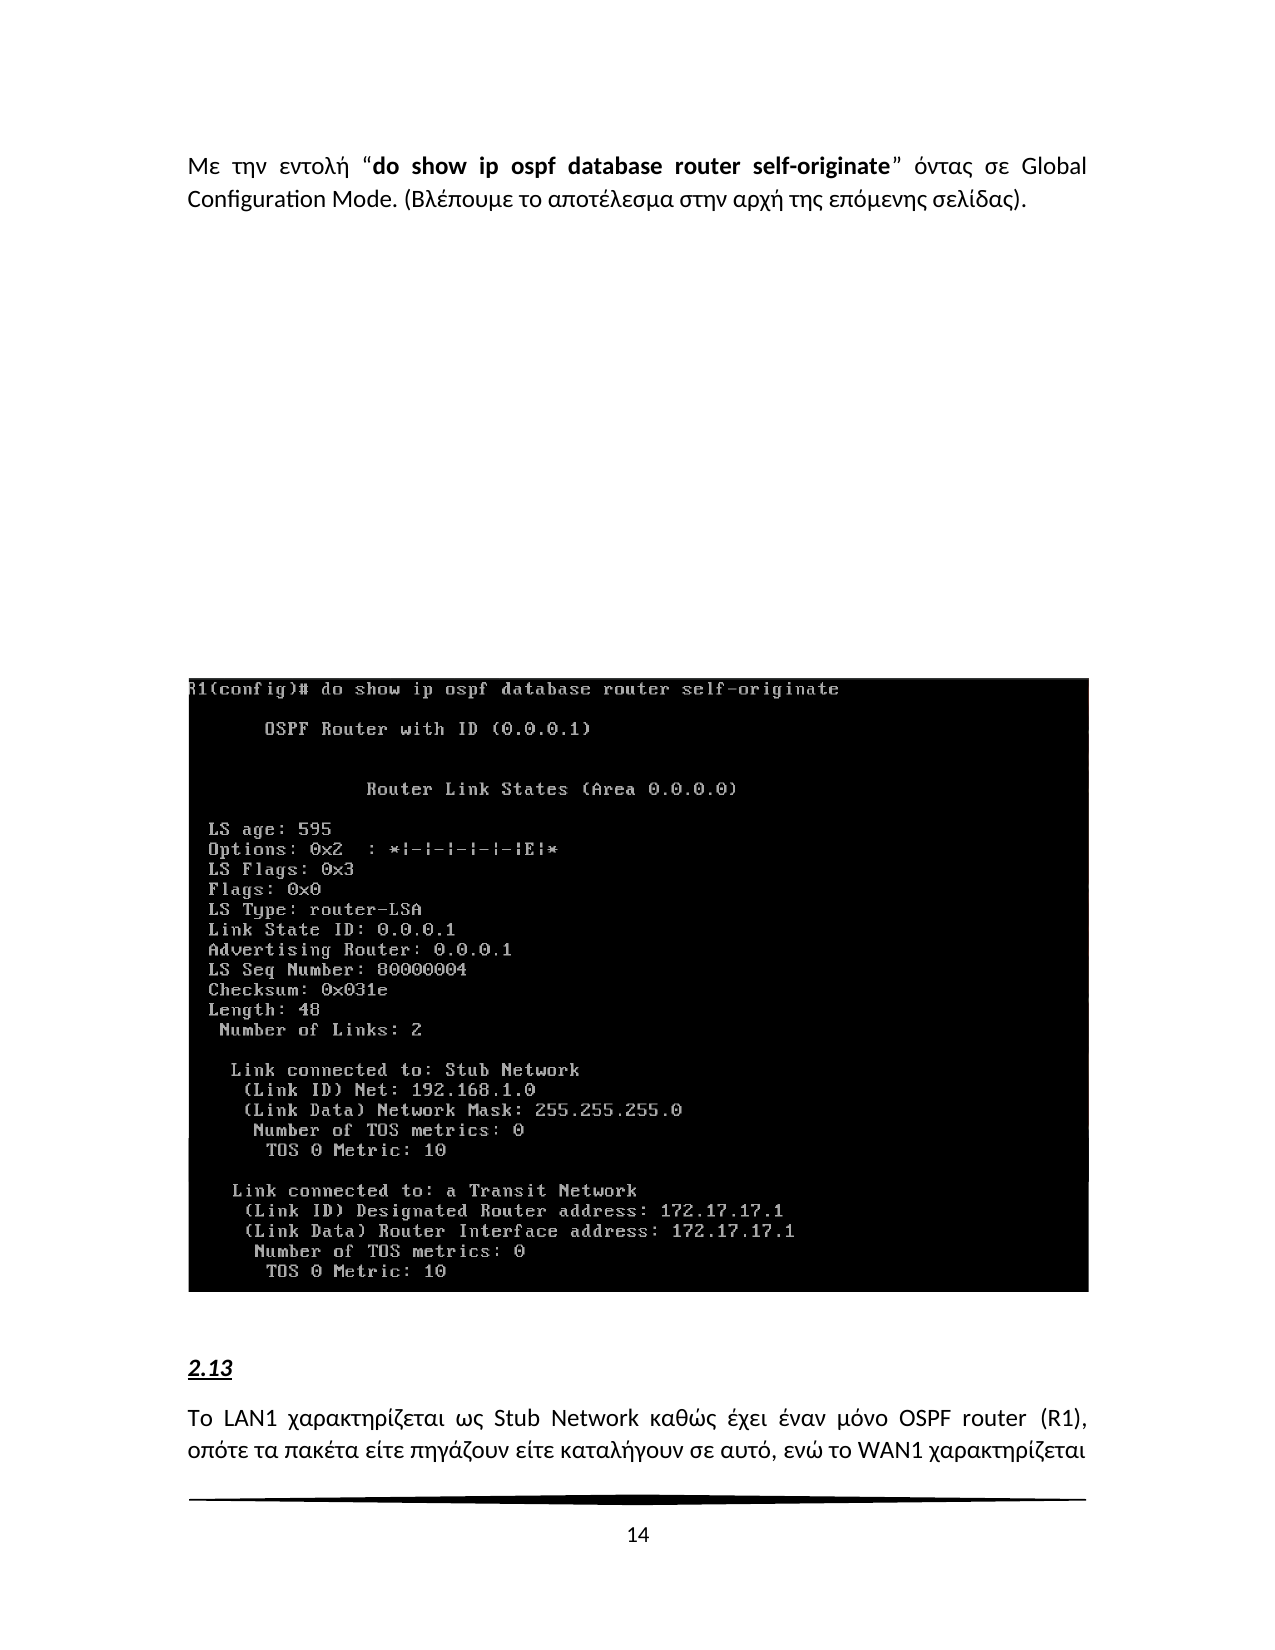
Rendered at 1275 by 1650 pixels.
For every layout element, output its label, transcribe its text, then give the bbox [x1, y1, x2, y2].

picture [188, 678, 1089, 1292]
text Με την εντολή “do show ip ospf database router self-originate” όντας σε Global Configuration Mode. (Βλέπουμε το αποτέλεσμα στην αρχή της επόμενης σελίδας). [187, 150, 1087, 213]
text 2.13 [187, 1352, 1087, 1383]
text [187, 1402, 1087, 1465]
